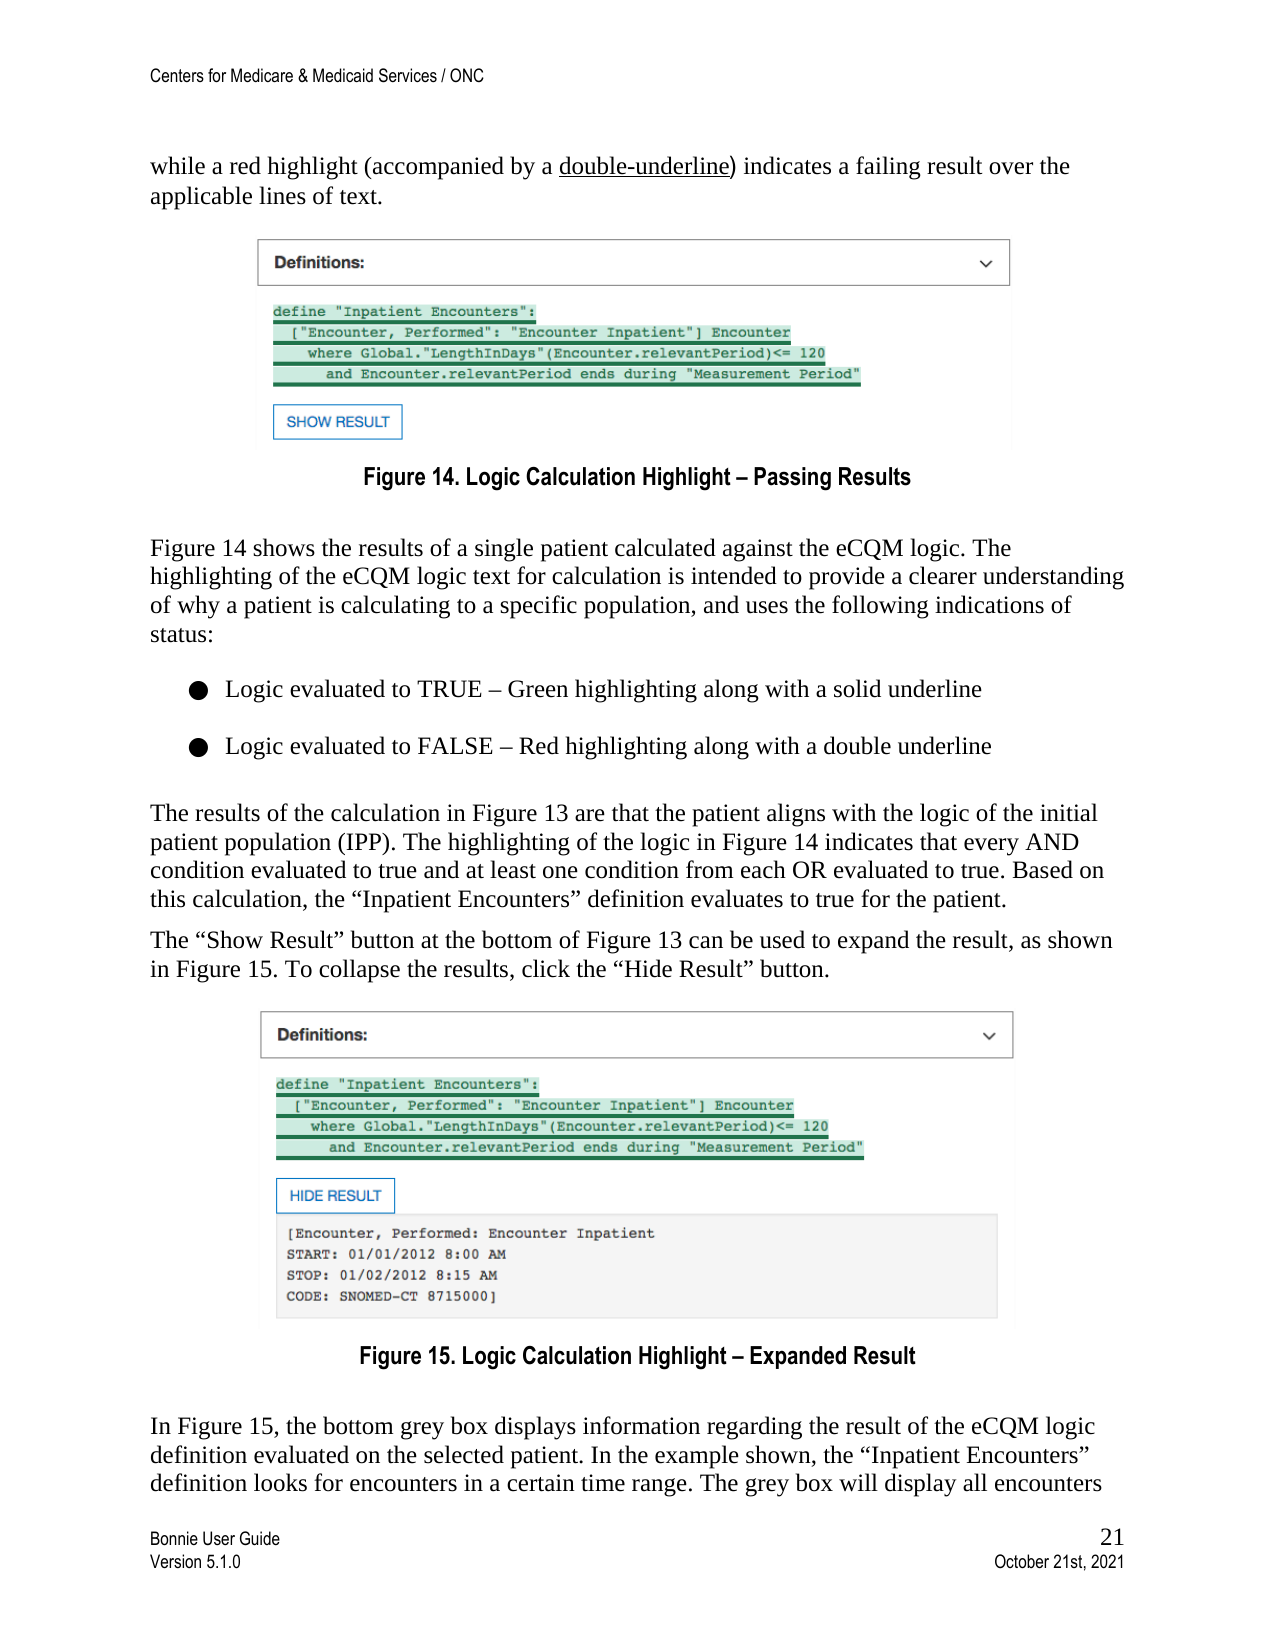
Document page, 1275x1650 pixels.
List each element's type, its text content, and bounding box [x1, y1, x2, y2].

list Logic evaluated to TRUE – Green highlighting along with a solid underline [187, 660, 1125, 711]
text Figure 14. Logic Calculation Highlight – Passing Results [150, 462, 1125, 491]
text The “Show Result” button at the bottom of Figure 13 can be used to expand the result, as shown in Figure 15. To collapse the results, click the “Hide Result” button. [150, 926, 1125, 983]
text Figure 14 shows the results of a single patient calculated against the eCQM logic. The highlighting of the eCQM logic text for calculation is intended to provide a clearer understanding of why a patient is calculating to a specific population, and uses the following indications of status: [150, 533, 1125, 648]
text Figure 15. Logic Calculation Highlight – Expanded Result [150, 1341, 1125, 1369]
list Logic evaluated to FALSE – Red highlighting along with a double underline [187, 718, 1125, 769]
picture [246, 235, 1029, 450]
text The results of the calculation in Figure 13 are that the patient aligns with the logic of the initial patient population (IPP). The highlighting of the logic in Figure 14 indicates that every AND condition evaluated to true and at least one condition from each OR evaluated to true. Based on this calculation, the “Inpatient Encounters” definition evaluates to true for the patient. [150, 798, 1125, 913]
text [150, 1411, 1125, 1497]
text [150, 150, 1125, 210]
picture [250, 1008, 1025, 1329]
